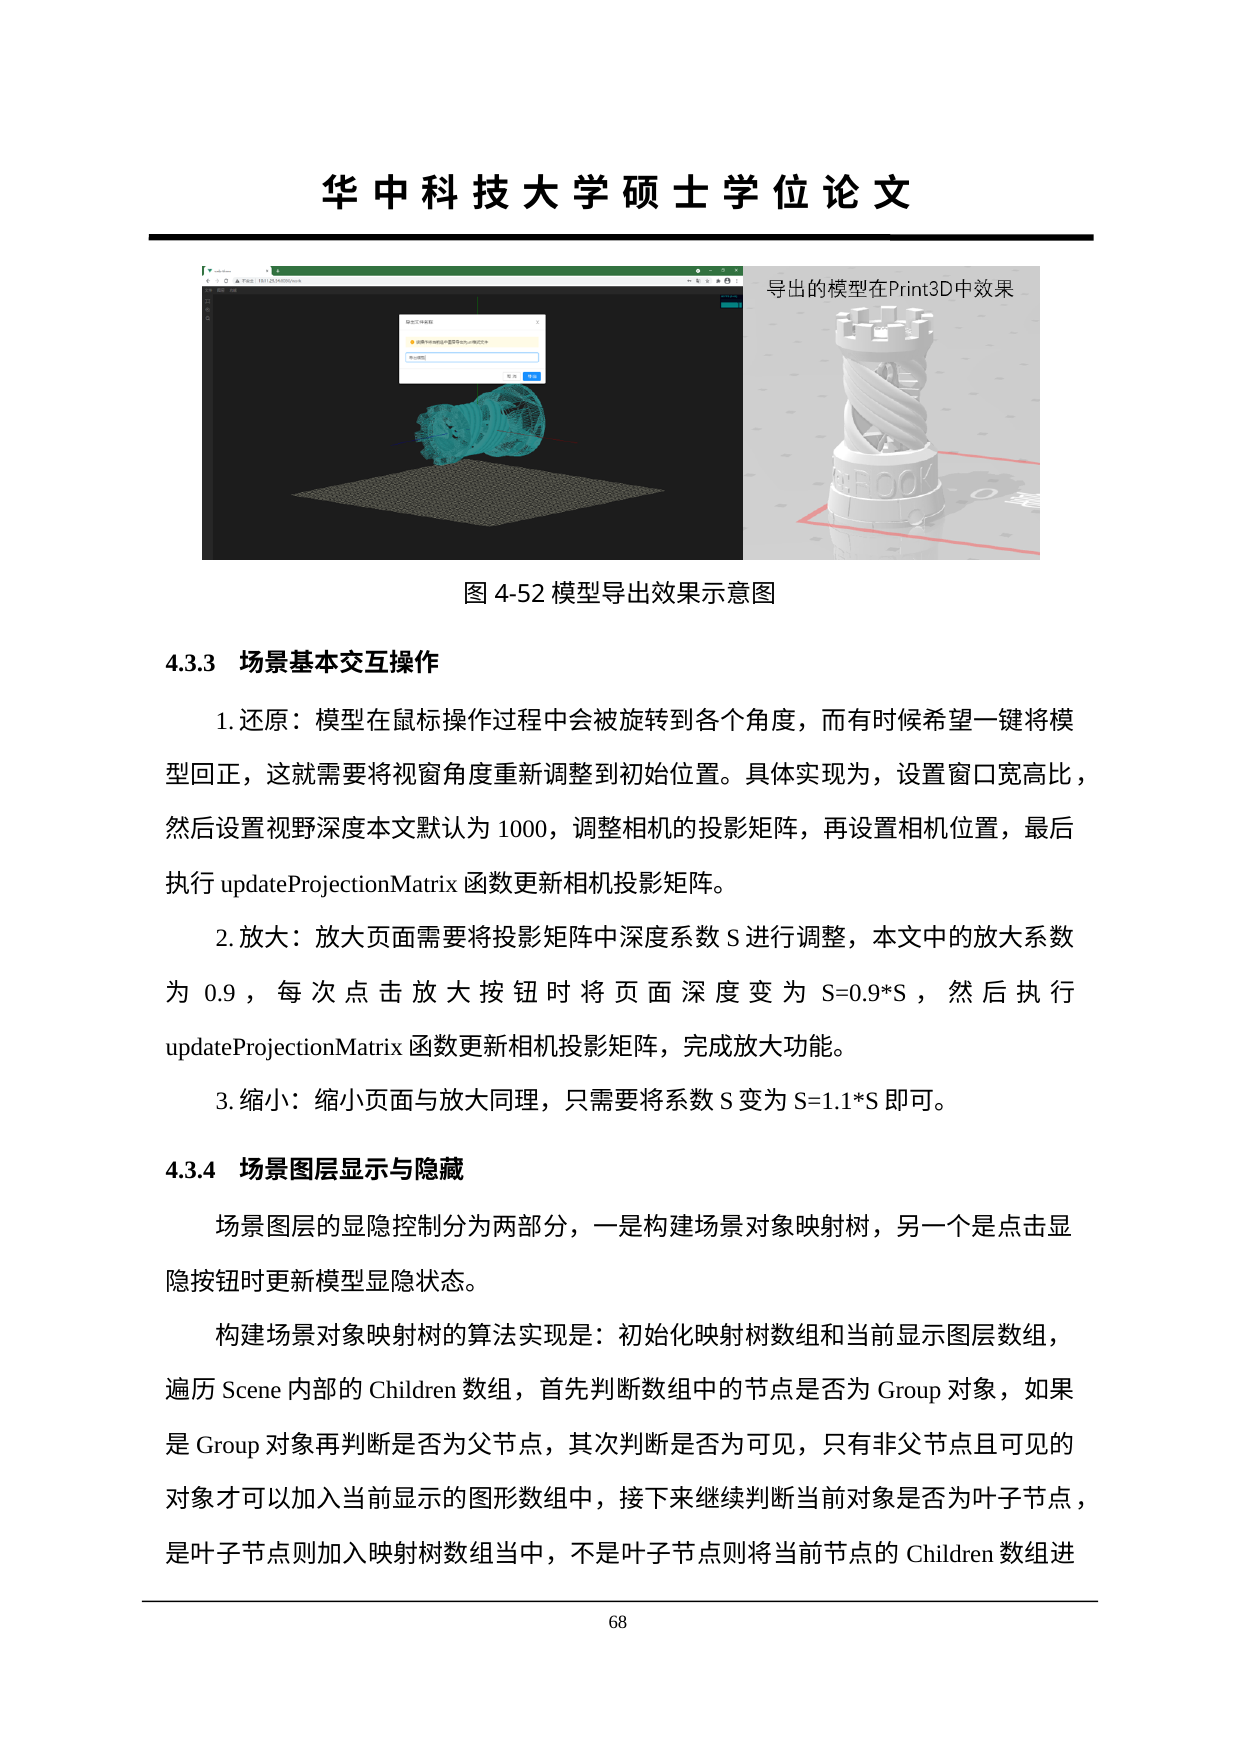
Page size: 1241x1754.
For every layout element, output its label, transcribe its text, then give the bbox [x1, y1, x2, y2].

list 还原：模型在鼠标操作过程中会被旋转到各个角度，而有时候希望一键将模型回正，这就需要将视窗角度重新调整到初始位置。具体实现为，设置窗口宽高比，然后设置视野深度本文默认为1000，调整相机的投影矩阵，再设置相机位置，最后执行updateProjectionMatrix函数更新相机投影矩阵。 [165, 700, 1075, 899]
picture [200, 265, 1040, 560]
subtitle 场景基本交互操作 [165, 643, 1075, 679]
text 场景图层的显隐控制分为两部分，一是构建场景对象映射树，另一个是点击显隐按钮时更新模型显隐状态。 [165, 1207, 1075, 1297]
subtitle 场景图层显示与隐藏 [165, 1150, 1075, 1186]
list 放大：放大页面需要将投影矩阵中深度系数S进行调整，本文中的放大系数为0.9，每次点击放大按钮时将页面深度变为S=0.9*S，然后执行updateProjectionMatrix函数更新相机投影矩阵，完成放大功能。 [165, 918, 1075, 1063]
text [165, 1316, 1075, 1569]
list 缩小：缩小页面与放大同理，只需要将系数S变为S=1.1*S即可。 [165, 1081, 1075, 1117]
